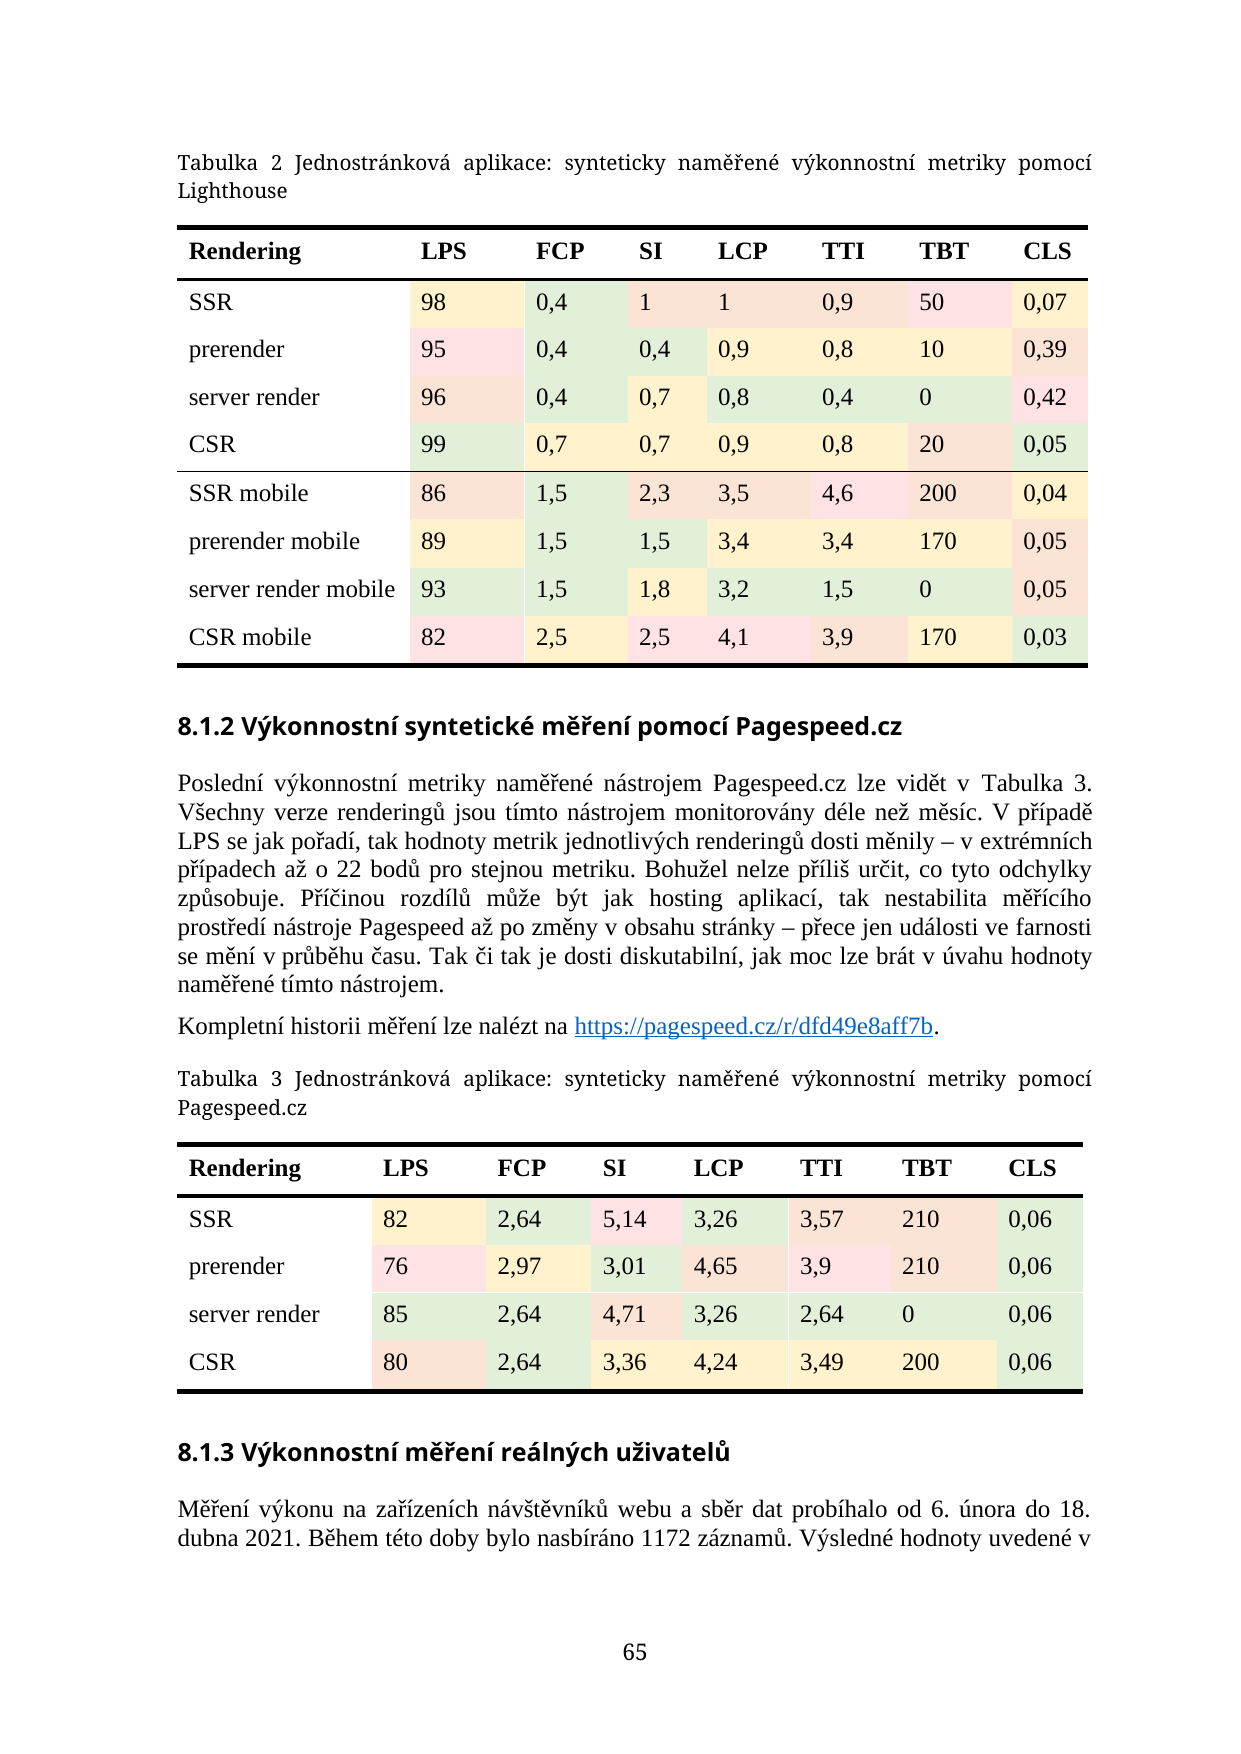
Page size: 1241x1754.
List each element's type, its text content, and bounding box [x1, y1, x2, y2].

subtitle Výkonnostní měření reálných uživatelů [177, 1434, 1092, 1468]
table_cell 0,03 [1012, 616, 1088, 663]
table_cell 4,6 [811, 472, 908, 519]
table_cell 1,5 [525, 568, 628, 616]
table_cell 2,97 [486, 1245, 591, 1292]
table_cell 0,04 [1012, 472, 1088, 519]
table_cell 200 [908, 472, 1012, 519]
table_cell server render [177, 376, 409, 423]
table_cell 0,8 [811, 328, 908, 376]
table_cell 0,05 [1012, 423, 1088, 471]
table_header SI [628, 230, 707, 278]
text Kompletní historii měření lze nalézt na https://pagespeed.cz/r/dfd49e8aff7b. [177, 1011, 1092, 1039]
table_header Rendering [177, 1147, 372, 1194]
table_cell prerender [177, 328, 409, 376]
table_cell 85 [372, 1293, 486, 1340]
table_cell 2,64 [486, 1340, 591, 1389]
table_cell 3,9 [789, 1245, 891, 1292]
table_cell 1 [707, 281, 811, 328]
table_cell 4,65 [682, 1245, 788, 1292]
table_cell 4,1 [707, 616, 811, 663]
table_header TTI [789, 1147, 891, 1194]
table_cell 4,24 [682, 1340, 788, 1389]
table_header TBT [891, 1147, 997, 1194]
table_cell 0,9 [811, 281, 908, 328]
table_cell 82 [372, 1198, 486, 1245]
table_cell 0,06 [997, 1340, 1083, 1389]
table_cell 0,4 [525, 281, 628, 328]
table_cell 2,5 [525, 616, 628, 663]
table_header LCP [682, 1147, 788, 1194]
table_cell 1,5 [525, 472, 628, 519]
table_cell 0,4 [525, 328, 628, 376]
table_cell 0,39 [1012, 328, 1088, 376]
table_cell CSR mobile [177, 616, 409, 663]
table_cell 0,42 [1012, 376, 1088, 423]
table_cell 0,4 [811, 376, 908, 423]
table_cell 1,5 [811, 568, 908, 616]
table_cell 3,2 [707, 568, 811, 616]
table_cell 0 [908, 568, 1012, 616]
table_cell prerender [177, 1245, 372, 1292]
table_header FCP [525, 230, 628, 278]
table_cell CSR [177, 423, 409, 471]
text Tabulka 2 Jednostránková aplikace: synteticky naměřené výkonnostní metriky pomocí Lighthouse [177, 148, 1092, 204]
table_cell 89 [410, 519, 524, 568]
table_cell 3,9 [811, 616, 908, 663]
table_cell 0,7 [525, 423, 628, 471]
table_cell 99 [410, 423, 524, 471]
table_cell 5,14 [591, 1198, 682, 1245]
table_cell 3,36 [591, 1340, 682, 1389]
table_cell 2,64 [486, 1293, 591, 1340]
table_cell 0,07 [1012, 281, 1088, 328]
table_cell 0,4 [628, 328, 707, 376]
table_cell 3,49 [789, 1340, 891, 1389]
table_cell 3,57 [789, 1198, 891, 1245]
table_cell 170 [908, 519, 1012, 568]
table_cell 0,06 [997, 1245, 1083, 1292]
table_header CLS [997, 1147, 1083, 1194]
table_cell 80 [372, 1340, 486, 1389]
text Tabulka 3 Jednostránková aplikace: synteticky naměřené výkonnostní metriky pomocí Pagespeed.cz [177, 1064, 1092, 1121]
table_cell 0,05 [1012, 519, 1088, 568]
table_cell 0,7 [628, 423, 707, 471]
table_cell 0,7 [628, 376, 707, 423]
table_cell server render [177, 1293, 372, 1340]
table_header CLS [1012, 230, 1088, 278]
table_cell 210 [891, 1245, 997, 1292]
table_cell 0,8 [707, 376, 811, 423]
table_cell 0,06 [997, 1198, 1083, 1245]
table_cell 0 [891, 1293, 997, 1340]
table_cell 0,9 [707, 328, 811, 376]
table_cell CSR [177, 1340, 372, 1389]
table_cell 4,71 [591, 1293, 682, 1340]
table_cell 76 [372, 1245, 486, 1292]
table_cell 170 [908, 616, 1012, 663]
table_header LPS [410, 230, 524, 278]
table_cell 2,64 [789, 1293, 891, 1340]
table_cell 200 [891, 1340, 997, 1389]
table_cell 0 [908, 376, 1012, 423]
table_header FCP [486, 1147, 591, 1194]
table_cell SSR [177, 1198, 372, 1245]
table_header SI [591, 1147, 682, 1194]
table_cell 1 [628, 281, 707, 328]
table_header LPS [372, 1147, 486, 1194]
table_cell SSR mobile [177, 472, 409, 519]
table_cell 2,64 [486, 1198, 591, 1245]
table_cell 96 [410, 376, 524, 423]
table_header LCP [707, 230, 811, 278]
table_cell 3,26 [682, 1293, 788, 1340]
table_cell 3,4 [811, 519, 908, 568]
table_cell 1,5 [628, 519, 707, 568]
table_cell 95 [410, 328, 524, 376]
table_header TBT [908, 230, 1012, 278]
table_cell 210 [891, 1198, 997, 1245]
subtitle Výkonnostní syntetické měření pomocí Pagespeed.cz [177, 709, 1092, 743]
table_cell server render mobile [177, 568, 409, 616]
table_cell 3,4 [707, 519, 811, 568]
table_cell 3,5 [707, 472, 811, 519]
table_cell 98 [410, 281, 524, 328]
table_header Rendering [177, 230, 409, 278]
table_cell 93 [410, 568, 524, 616]
table_cell SSR [177, 281, 409, 328]
table_cell 3,26 [682, 1198, 788, 1245]
table_cell 1,5 [525, 519, 628, 568]
table_cell 20 [908, 423, 1012, 471]
table_cell 0,9 [707, 423, 811, 471]
table_cell 10 [908, 328, 1012, 376]
text Poslední výkonnostní metriky naměřené nástrojem Pagespeed.cz lze vidět v Tabulka 3. Všechny verze renderingů jsou tímto nástrojem monitorovány déle než měsíc. V případě LPS se jak pořadí, tak hodnoty metrik jednotlivých renderingů dosti měnily – v extrémních případech až o 22 bodů pro stejnou metriku. Bohužel nelze příliš určit, co tyto odchylky způsobuje. Příčinou rozdílů může být jak hosting aplikací, tak nestabilita měřícího prostředí nástroje Pagespeed až po změny v obsahu stránky – přece jen události ve farnosti se mění v průběhu času. Tak či tak je dosti diskutabilní, jak moc lze brát v úvahu hodnoty naměřené tímto nástrojem. [177, 768, 1092, 998]
table_cell 50 [908, 281, 1012, 328]
table_cell 1,8 [628, 568, 707, 616]
table_cell 3,01 [591, 1245, 682, 1292]
table_cell 0,4 [525, 376, 628, 423]
table_cell 2,5 [628, 616, 707, 663]
table_cell 0,05 [1012, 568, 1088, 616]
table_cell prerender mobile [177, 519, 409, 568]
table_cell 2,3 [628, 472, 707, 519]
table_cell 0,8 [811, 423, 908, 471]
table_cell 86 [410, 472, 524, 519]
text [177, 1494, 1092, 1551]
table_header TTI [811, 230, 908, 278]
table_cell 82 [410, 616, 524, 663]
table_cell 0,06 [997, 1293, 1083, 1340]
